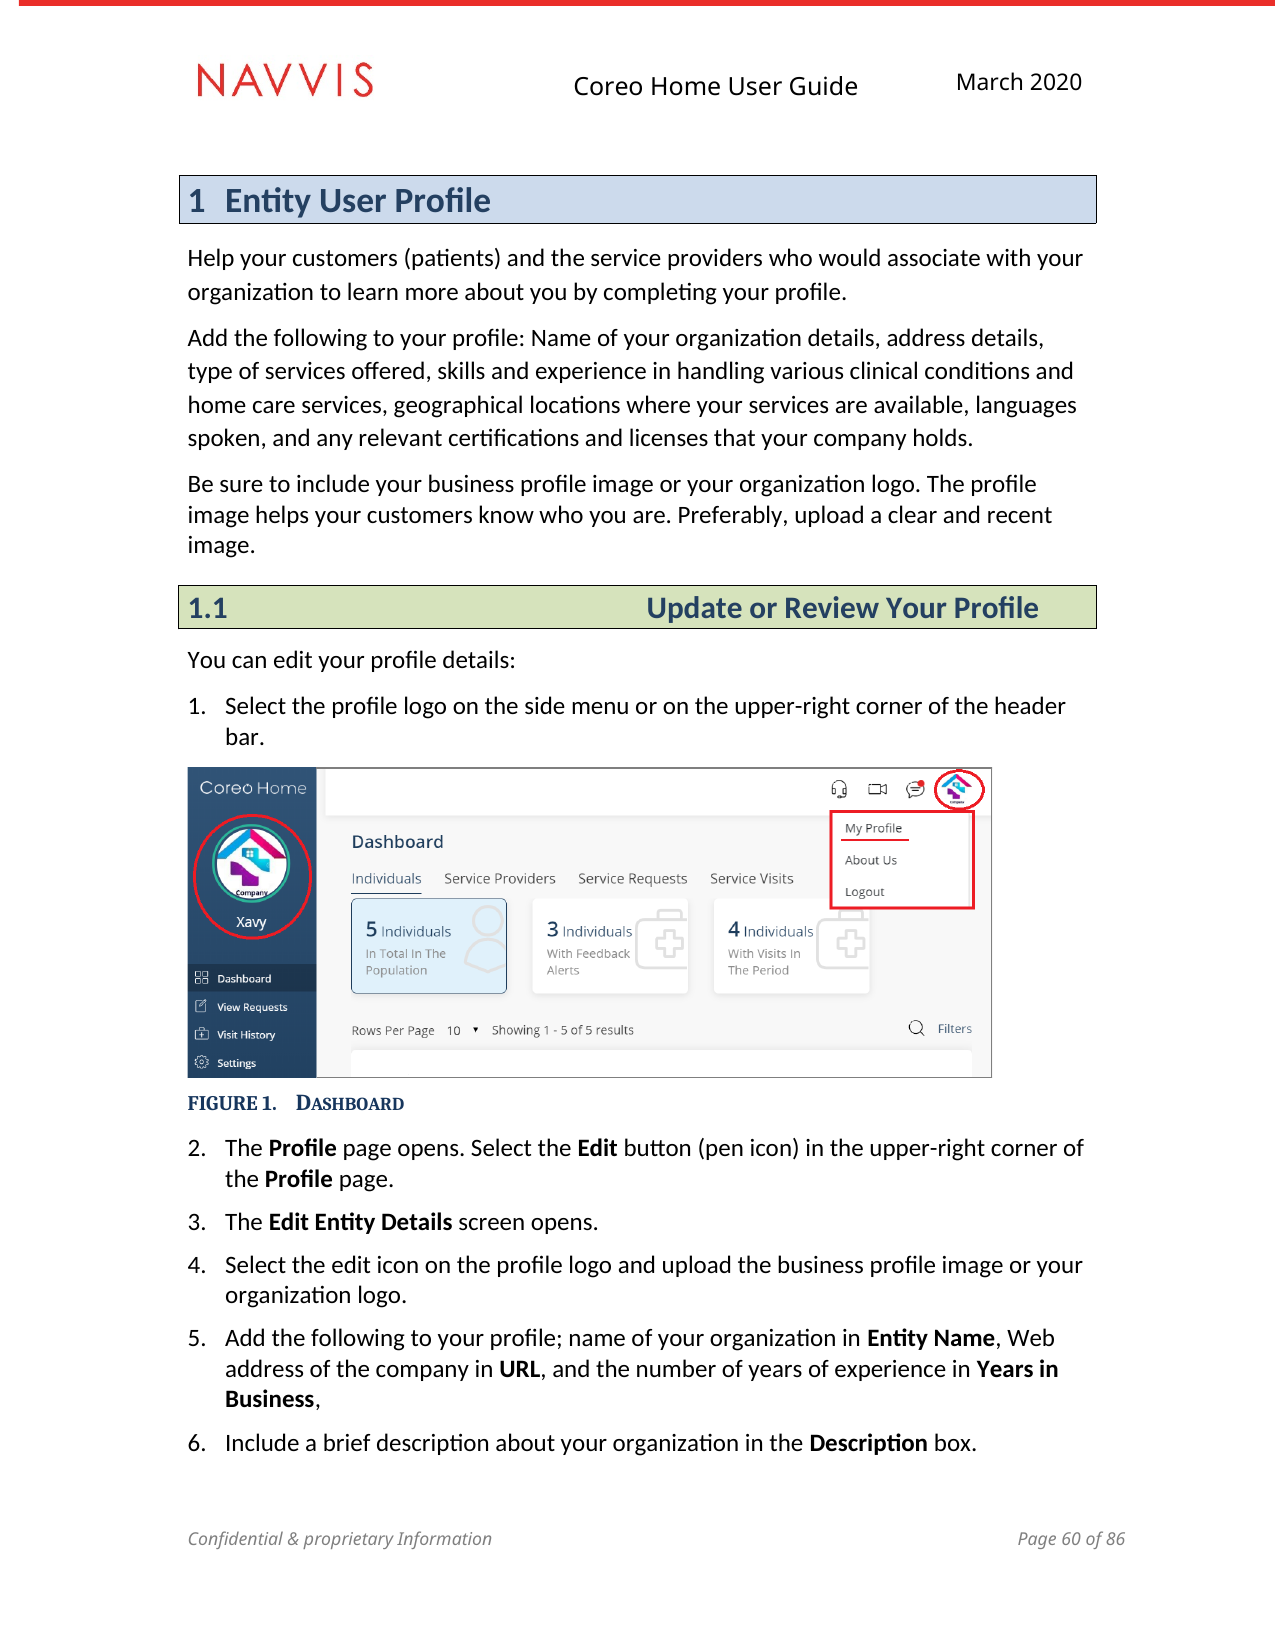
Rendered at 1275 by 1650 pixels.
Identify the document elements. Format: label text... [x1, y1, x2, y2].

list Dashboard [187, 1090, 1087, 1116]
text Be sure to include your business profile image or your organization logo. The profile image helps your customers know who you are. Preferably, upload a clear and recent image. [187, 469, 1087, 560]
list Include a brief description about your organization in the Description box. [187, 1427, 1087, 1457]
list Add the following to your profile; name of your organization in Entity Name, Web address of the company in URL, and the number of years of experience in Years in Business, [187, 1323, 1087, 1414]
subtitle Update or Review Your Profile [179, 586, 1096, 628]
list Select the edit icon on the profile logo and upload the business profile image or your organization logo. [187, 1249, 1087, 1310]
list The Edit Entity Details screen opens. [187, 1206, 1087, 1237]
text Add the following to your profile: Name of your organization details, address details, type of services offered, skills and experience in handling various clinical conditions and home care services, geographical locations where your services are available, languages spoken, and any relevant certifications and licenses that your company holds. [187, 322, 1087, 453]
text Help your customers (patients) and the service providers who would associate with your organization to learn more about you by completing your profile. [187, 242, 1087, 306]
picture [187, 55, 383, 104]
list Select the profile logo on the side menu or on the upper-right corner of the header bar. [187, 690, 1087, 751]
subtitle Entity User Profile [180, 176, 1096, 223]
picture [187, 767, 993, 1078]
list The Profile page opens. Select the Edit button (pen icon) in the upper-right corner of the Profile page. [187, 1132, 1087, 1193]
text You can edit your profile details: [187, 644, 1087, 675]
